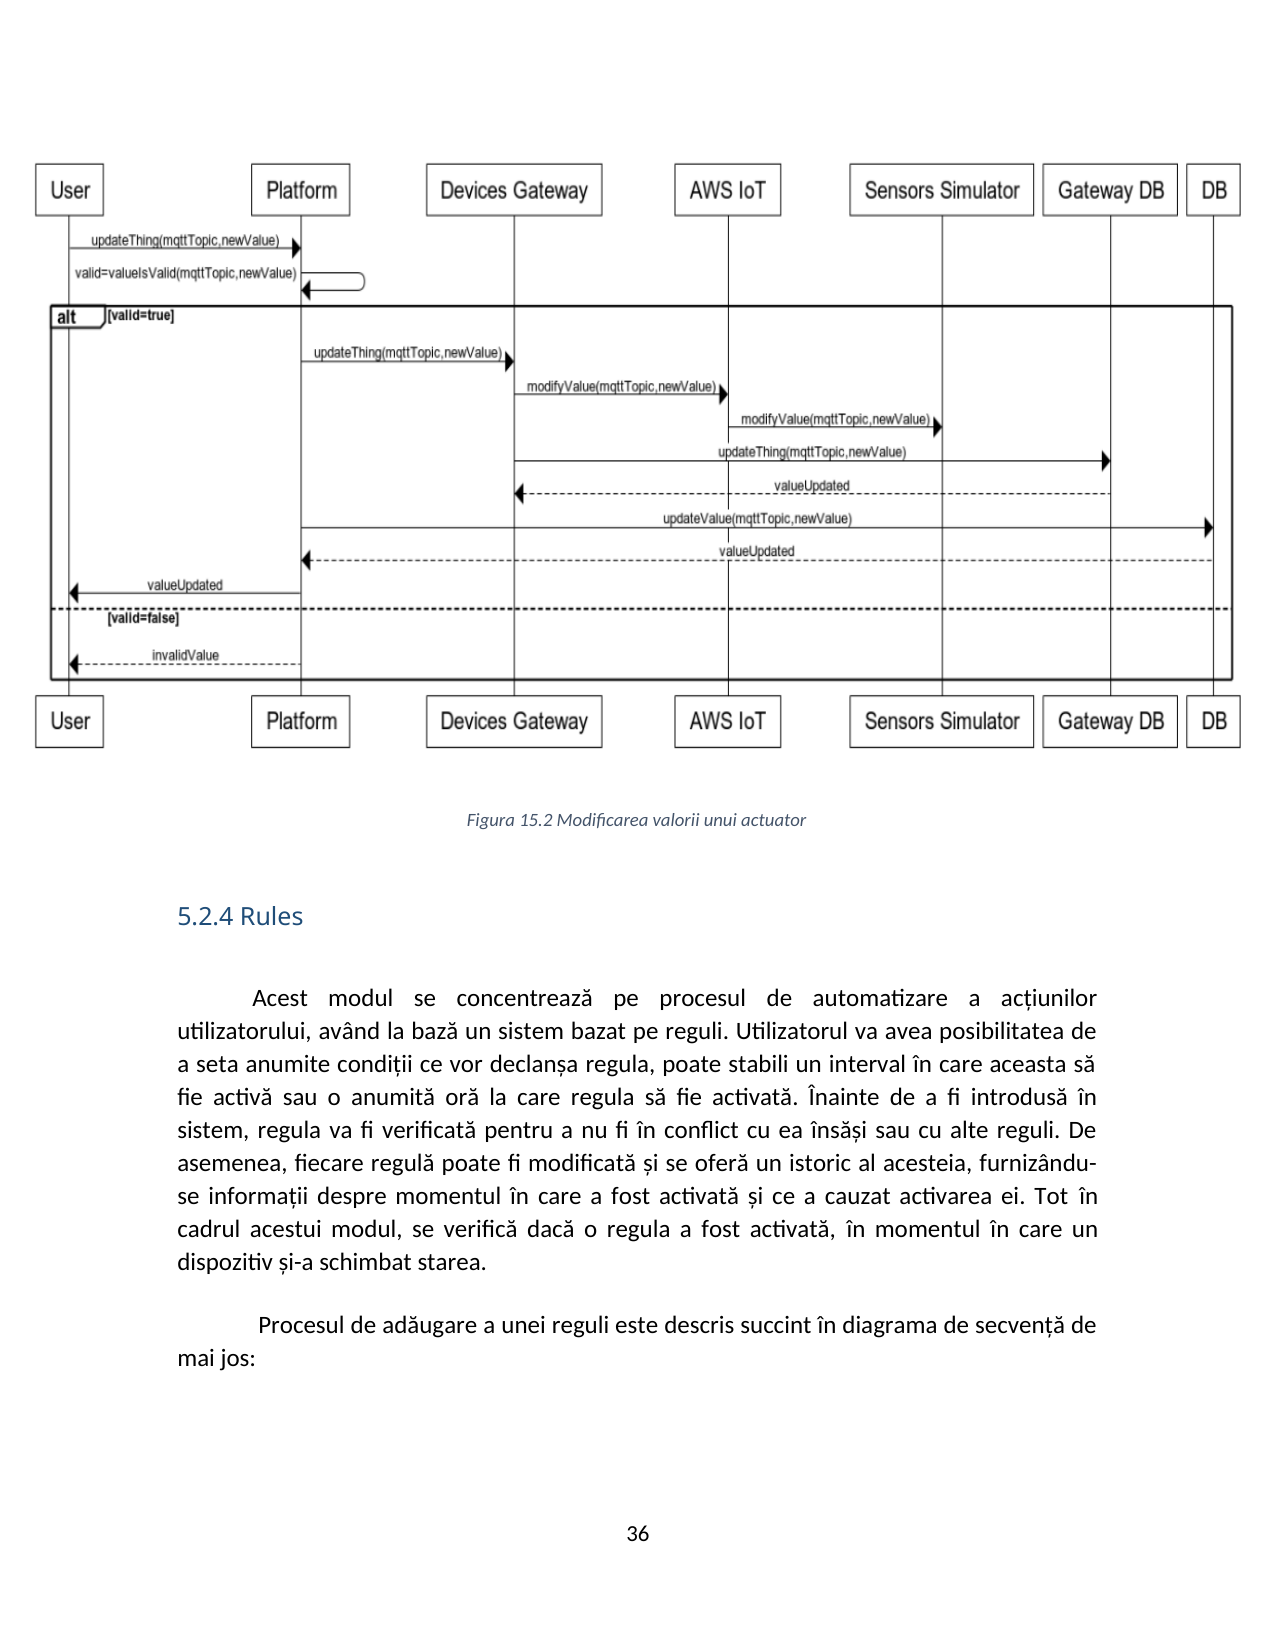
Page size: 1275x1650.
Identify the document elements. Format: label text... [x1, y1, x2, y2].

picture [21, 147, 1254, 776]
text Figura 15.2 Modificarea valorii unui actuator [177, 808, 1098, 831]
subtitle 5.2.4 Rules [177, 899, 1098, 933]
text Acest modul se concentrează pe procesul de automatizare a acțiunilor utilizatorului, având la bază un sistem bazat pe reguli. Utilizatorul va avea posibilitatea de a seta anumite condiții ce vor declanșa regula, poate stabili un interval în care aceasta să fie activă sau o anumită oră la care regula să fie activată. Înainte de a fi introdusă în sistem, regula va fi verificată pentru a nu fi în conflict cu ea însăși sau cu alte reguli. De asemenea, fiecare regulă poate fi modificată și se oferă un istoric al acesteia, furnizându-se informații despre momentul în care a fost activată și ce a cauzat activarea ei. Tot în cadrul acestui modul, se verifică dacă o regula a fost activată, în momentul în care un dispozitiv și-a schimbat starea. [177, 982, 1098, 1276]
text Procesul de adăugare a unei reguli este descris succint în diagrama de secvență de mai jos: [177, 1309, 1098, 1373]
